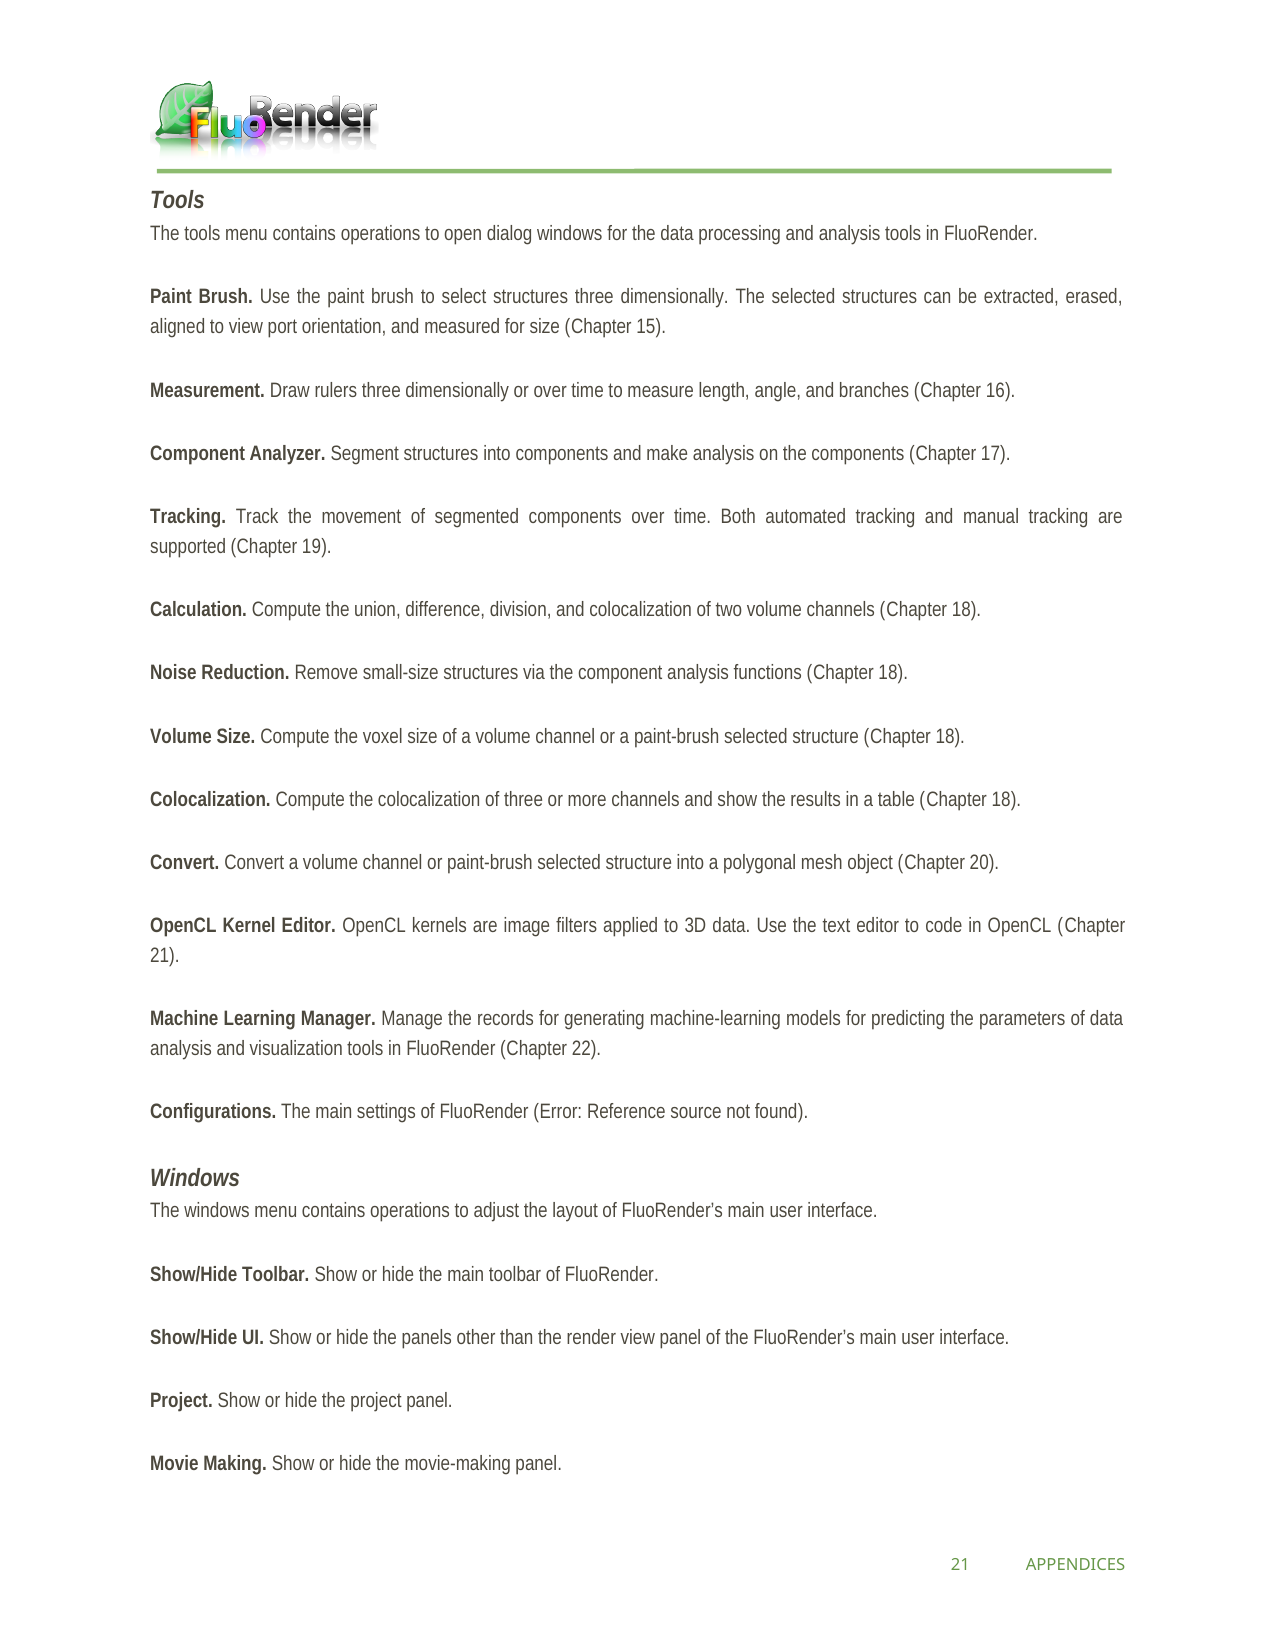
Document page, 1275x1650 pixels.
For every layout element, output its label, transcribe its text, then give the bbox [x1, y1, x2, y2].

text Measurement. Draw rulers three dimensionally or over time to measure length, angle, and branches (Chapter 16). [150, 377, 1125, 401]
text Project. Show or hide the project panel. [150, 1388, 1125, 1412]
subtitle Windows [150, 1163, 1125, 1191]
text Calculation. Compute the union, difference, division, and colocalization of two volume channels (Chapter 18). [150, 597, 1125, 621]
subtitle Tools [150, 185, 1125, 214]
text OpenCL Kernel Editor. OpenCL kernels are image filters applied to 3D data. Use the text editor to code in OpenCL (Chapter 21). [150, 913, 1125, 967]
text Tracking. Track the movement of segmented components over time. Both automated tracking and manual tracking are supported (Chapter 19). [150, 504, 1125, 558]
text Machine Learning Manager. Manage the records for generating machine-learning models for predicting the parameters of data analysis and visualization tools in FluoRender (Chapter 22). [150, 1006, 1125, 1060]
text Convert. Convert a volume channel or paint-brush selected structure into a polygonal mesh object (Chapter 20). [150, 850, 1125, 874]
text Noise Reduction. Remove small-size structures via the component analysis functions (Chapter 18). [150, 660, 1125, 684]
text Show/Hide UI. Show or hide the panels other than the render view panel of the FluoRender’s main user interface. [150, 1325, 1125, 1349]
text Volume Size. Compute the voxel size of a volume channel or a paint-brush selected structure (Chapter 18). [150, 723, 1125, 747]
text The tools menu contains operations to open dialog windows for the data processing and analysis tools in FluoRender. [150, 221, 1125, 245]
text Colocalization. Compute the colocalization of three or more channels and show the results in a table (Chapter 18). [150, 787, 1125, 811]
text Paint Brush. Use the paint brush to select structures three dimensionally. The selected structures can be extracted, erased, aligned to view port orientation, and measured for size (Chapter 15). [150, 284, 1125, 338]
text Movie Making. Show or hide the movie-making panel. [150, 1451, 1125, 1475]
picture [150, 75, 379, 162]
text The windows menu contains operations to adjust the layout of FluoRender’s main user interface. [150, 1198, 1125, 1222]
text Component Analyzer. Segment structures into components and make analysis on the components (Chapter 17). [150, 441, 1125, 465]
text Show/Hide Toolbar. Show or hide the main toolbar of FluoRender. [150, 1262, 1125, 1286]
